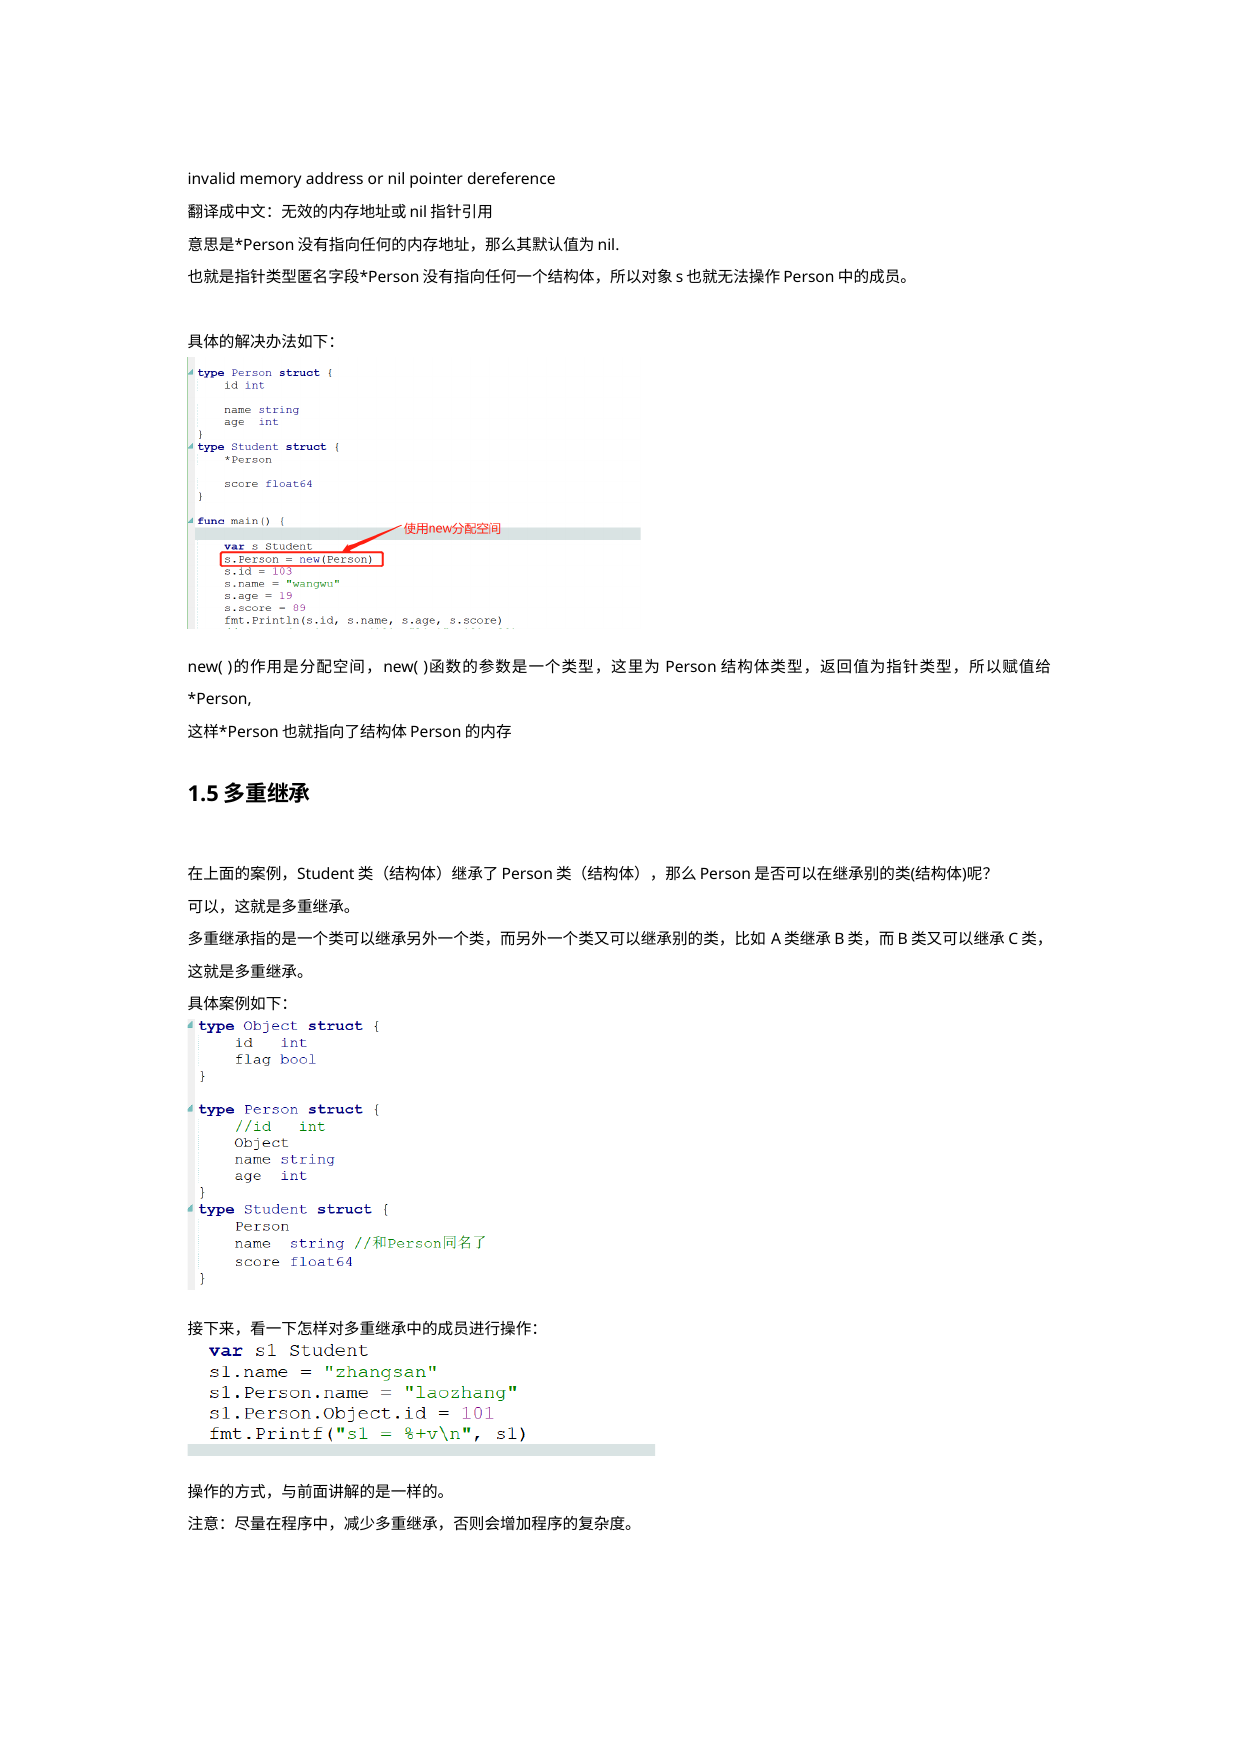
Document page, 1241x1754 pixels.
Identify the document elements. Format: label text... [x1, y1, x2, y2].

text 可以，这就是多重继承。 [187, 889, 1053, 922]
picture [187, 357, 641, 629]
text 具体案例如下： [187, 987, 1053, 1019]
text 操作的方式，与前面讲解的是一样的。 [187, 1474, 1053, 1507]
text 接下来，看一下怎样对多重继承中的成员进行操作： [187, 1312, 1053, 1344]
picture [187, 1019, 761, 1290]
text 翻译成中文：无效的内存地址或nil指针引用 [187, 194, 1053, 227]
picture [187, 1344, 656, 1456]
text 在上面的案例，Student类（结构体）继承了Person类（结构体），那么Person是否可以在继承别的类(结构体)呢？ [187, 857, 1053, 889]
text 也就是指针类型匿名字段*Person没有指向任何一个结构体，所以对象s也就无法操作Person中的成员。 [187, 259, 1053, 292]
text 这样*Person也就指向了结构体Person的内存 [187, 714, 1053, 747]
text 多重继承指的是一个类可以继承另外一个类，而另外一个类又可以继承别的类，比如A类继承B类，而B类又可以继承C类，这就是多重继承。 [187, 922, 1053, 987]
text 注意：尽量在程序中，减少多重继承，否则会增加程序的复杂度。 [187, 1507, 1053, 1539]
subtitle 1.5多重继承 [187, 776, 1053, 809]
text invalid memory address or nil pointer dereference [187, 162, 1053, 194]
text new( )的作用是分配空间，new( )函数的参数是一个类型，这里为Person结构体类型，返回值为指针类型，所以赋值给*Person, [187, 649, 1053, 714]
text 意思是*Person没有指向任何的内存地址，那么其默认值为nil. [187, 227, 1053, 259]
text 具体的解决办法如下： [187, 324, 1053, 357]
